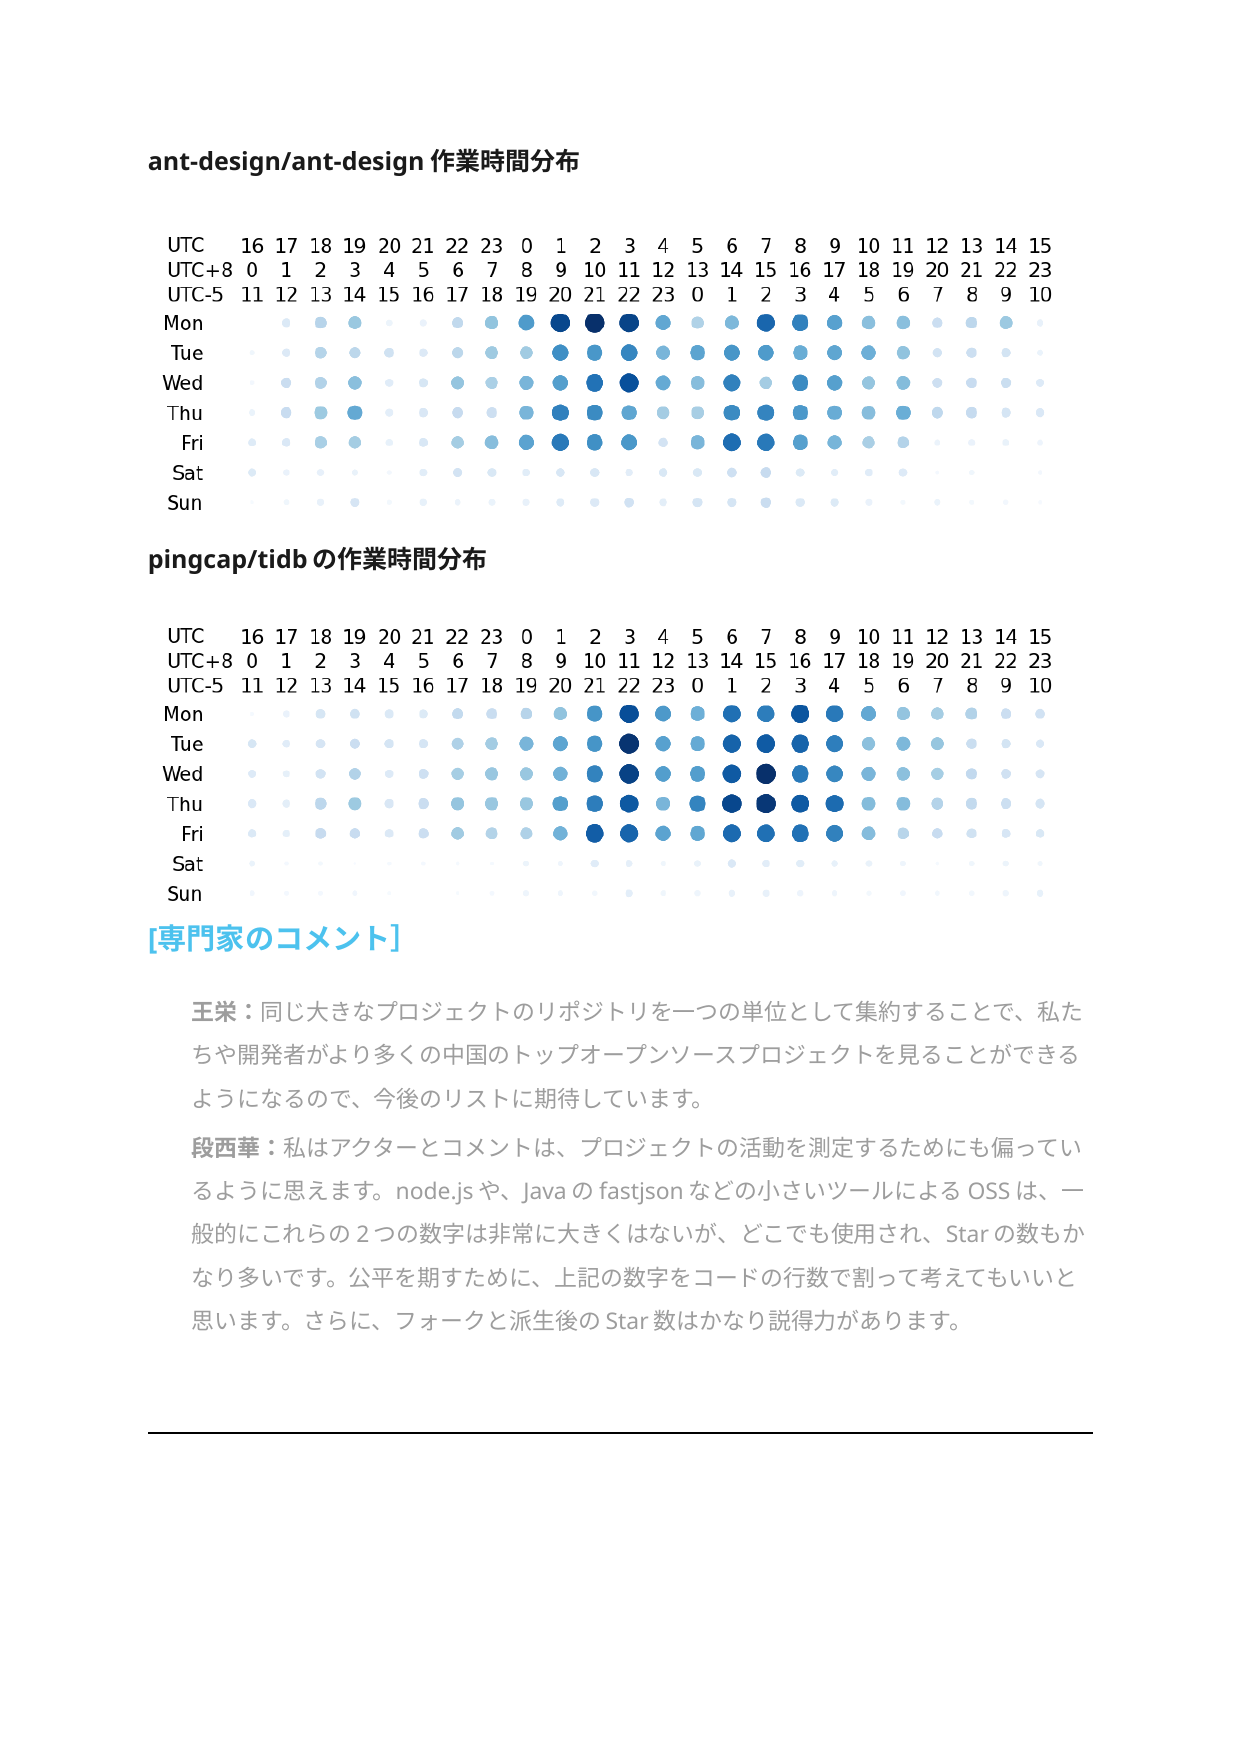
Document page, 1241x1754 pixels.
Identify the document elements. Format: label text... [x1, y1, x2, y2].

text 段西華：私はアクターとコメントは、プロジェクトの活動を測定するためにも偏っているように思えます。node.jsや、Javaのfastjsonなどの小さいツールによるOSSは、一般的にこれらの2つの数字は非常に大きくはないが、どこでも使用され、Starの数もかなり多いです。公平を期すために、上記の数字をコードの行数で割って考えてもいいと思います。さらに、フォークと派生後のStar数はかなり説得力があります。 [191, 1130, 1093, 1336]
subtitle pingcap/tidbの作業時間分布 [148, 539, 1093, 575]
picture [147, 600, 1093, 916]
picture [147, 209, 1093, 525]
subtitle ant-design/ant-design作業時間分布 [148, 142, 1093, 178]
subtitle [専門家のコメント］ [148, 916, 1093, 958]
text 王栄：同じ大きなプロジェクトのリポジトリを一つの単位として集約することで、私たちや開発者がより多くの中国のトップオープンソースプロジェクトを見ることができるようになるので、今後のリストに期待しています。 [191, 994, 1093, 1114]
